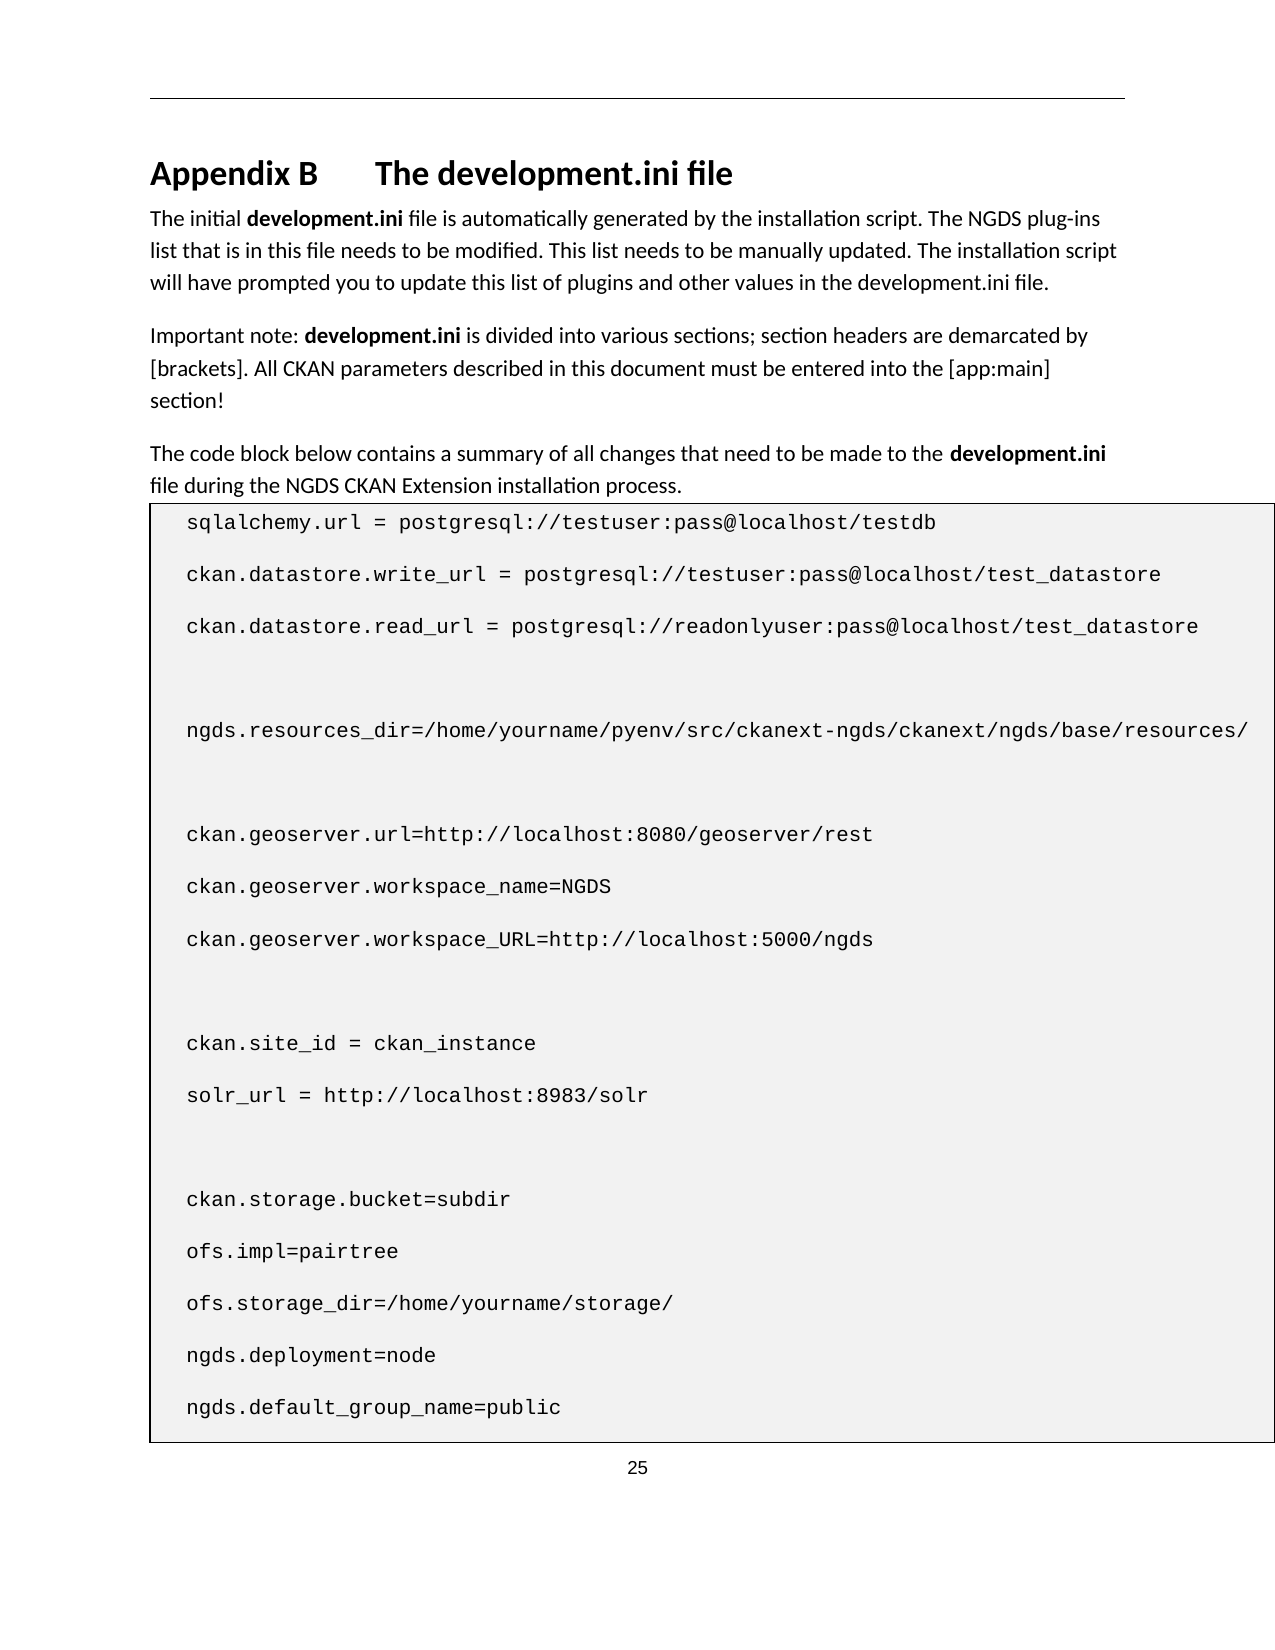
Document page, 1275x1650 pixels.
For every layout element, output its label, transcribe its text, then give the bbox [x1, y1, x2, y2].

text Important note: development.ini is divided into various sections; section headers are demarcated by [brackets]. All CKAN parameters described in this document must be entered into the [app:main] section! [150, 322, 1125, 414]
subtitle The development.ini file [150, 151, 1125, 194]
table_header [151, 504, 1274, 1442]
text The code block below contains a summary of all changes that need to be made to the development.ini file during the NGDS CKAN Extension installation process. [150, 439, 1125, 499]
text The initial development.ini file is automatically generated by the installation script. The NGDS plug-ins list that is in this file needs to be modified. This list needs to be manually updated. The installation script will have prompted you to update this list of plugins and other values in the development.ini file. [150, 204, 1125, 297]
